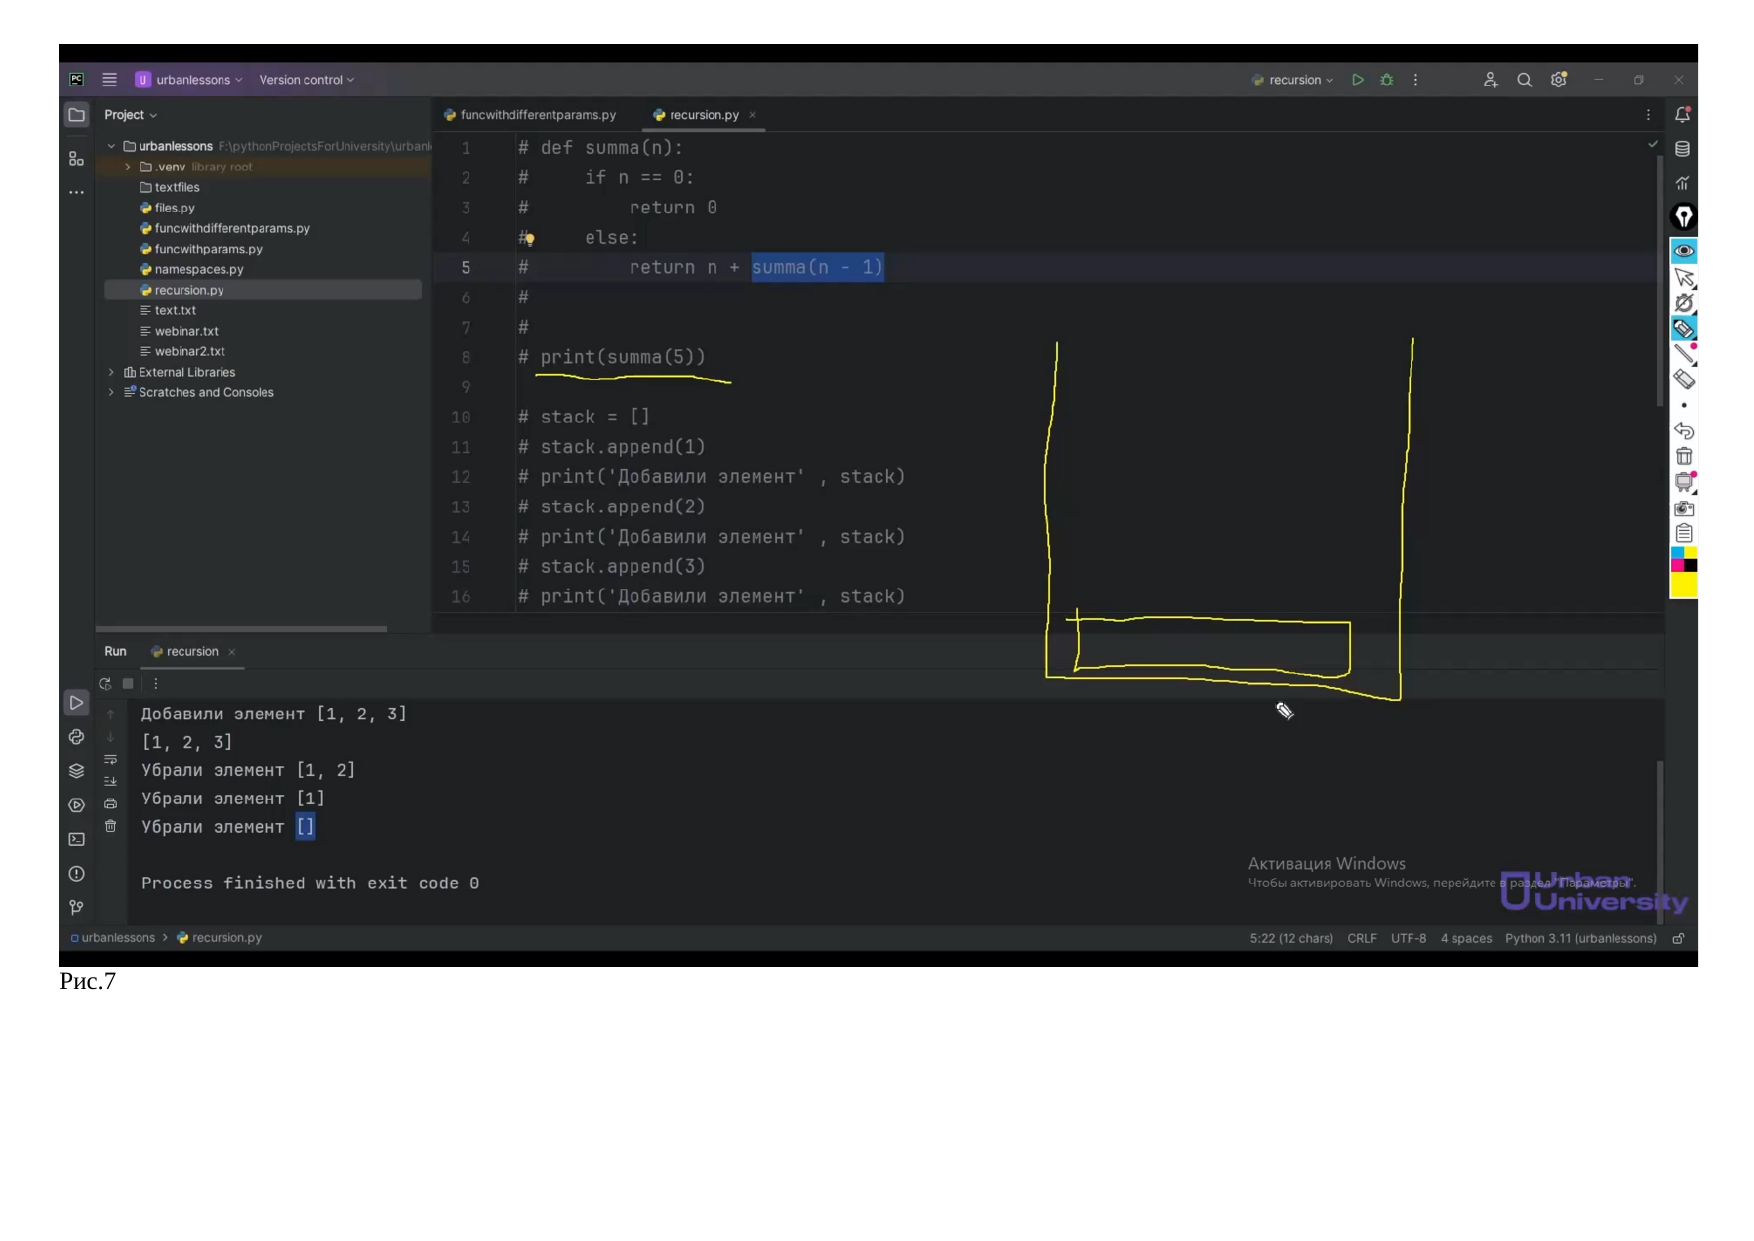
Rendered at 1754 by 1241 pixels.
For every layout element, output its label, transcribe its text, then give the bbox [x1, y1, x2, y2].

picture [59, 44, 1699, 967]
text Рис.7 [59, 967, 1698, 995]
